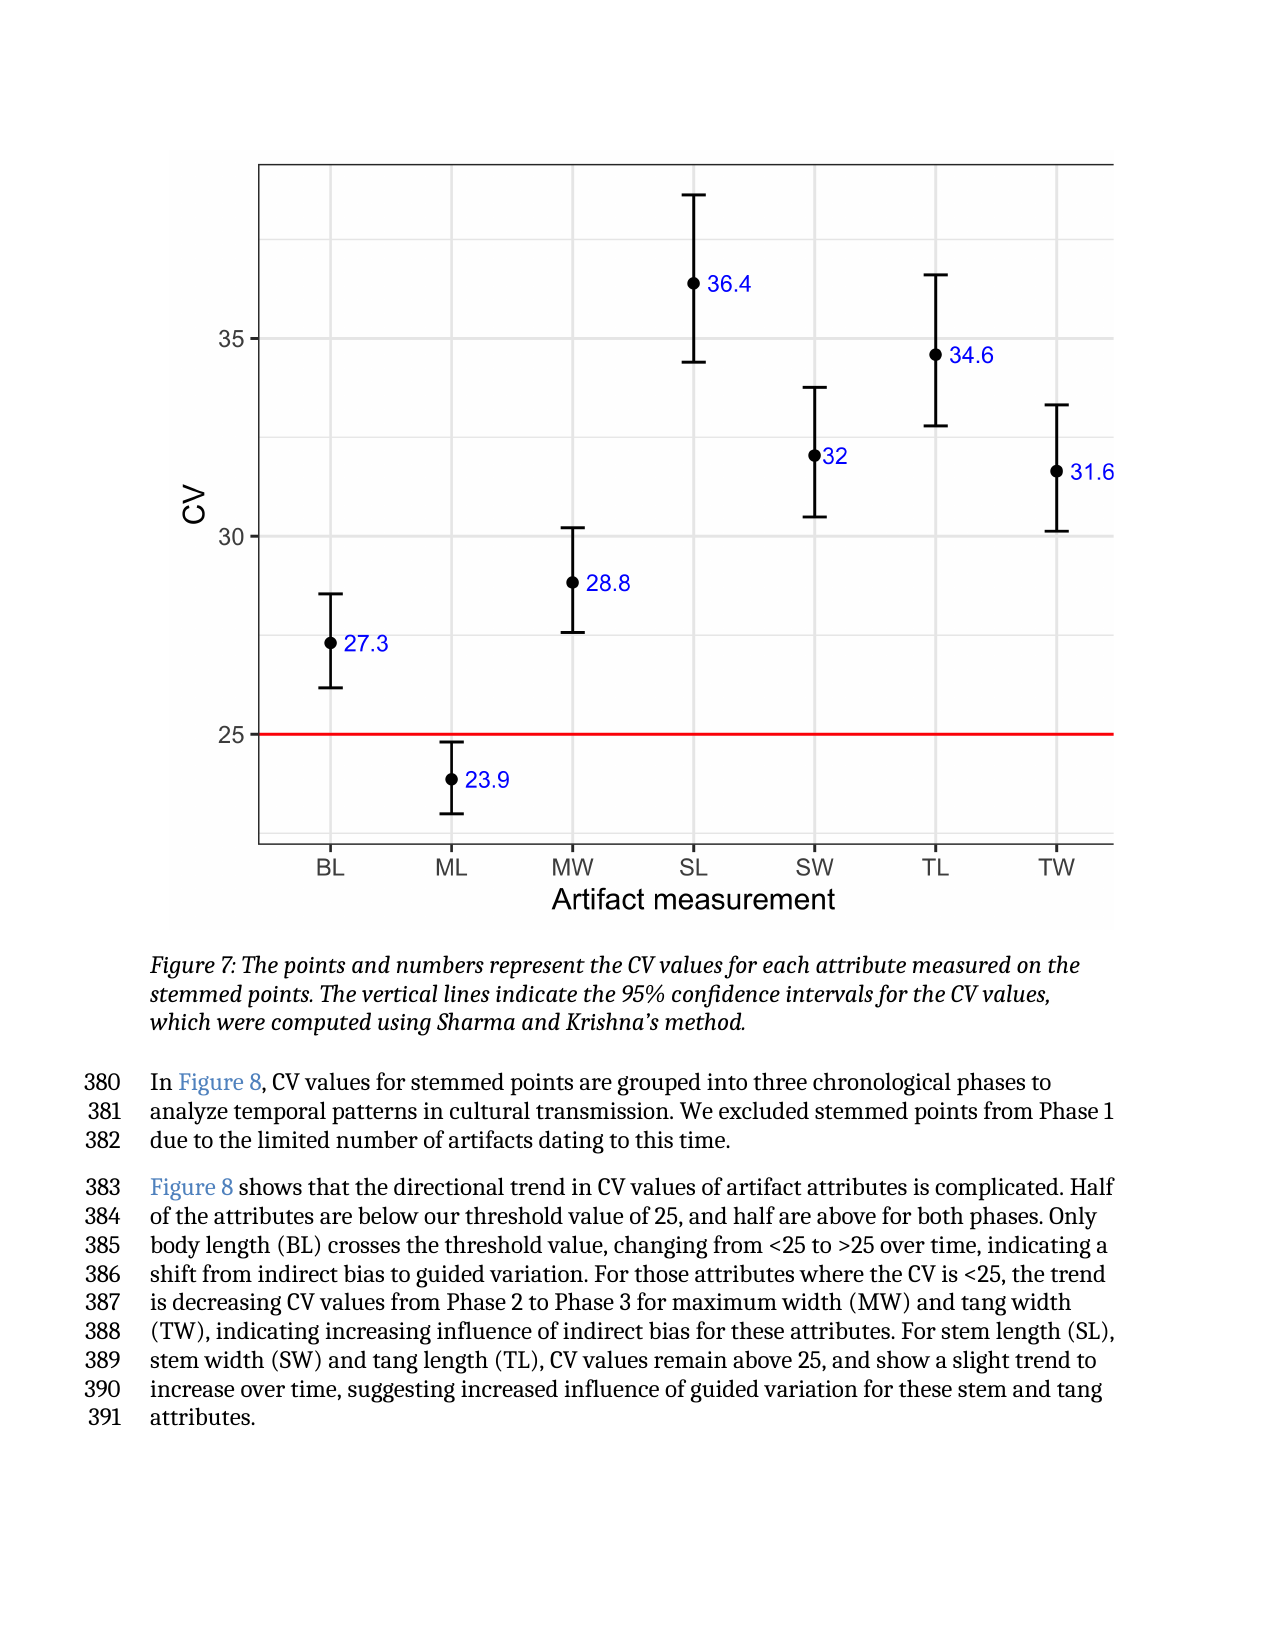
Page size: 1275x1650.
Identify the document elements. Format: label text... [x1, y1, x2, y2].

picture [168, 150, 1114, 930]
table_header Figure 7: The points and numbers represent the CV values for each attribute measured on the stemmed points. The vertical lines indicate the 95% confidence intervals for the CV values, which were computed using Sharma and Krishna’s method. [139, 150, 1114, 1049]
text In Figure 8, CV values for stemmed points are grouped into three chronological phases to analyze temporal patterns in cultural transmission. We excluded stemmed points from Phase 1 due to the limited number of artifacts dating to this time. [150, 1068, 1125, 1154]
text Figure 8 shows that the directional trend in CV values of artifact attributes is complicated. Half of the attributes are below our threshold value of 25, and half are above for both phases. Only body length (BL) crosses the threshold value, changing from <25 to >25 over time, indicating a shift from indirect bias to guided variation. For those attributes where the CV is <25, the trend is decreasing CV values from Phase 2 to Phase 3 for maximum width (MW) and tang width (TW), indicating increasing influence of indirect bias for these attributes. For stem length (SL), stem width (SW) and tang length (TL), CV values remain above 25, and show a slight trend to increase over time, suggesting increased influence of guided variation for these stem and tang attributes. [150, 1173, 1125, 1432]
